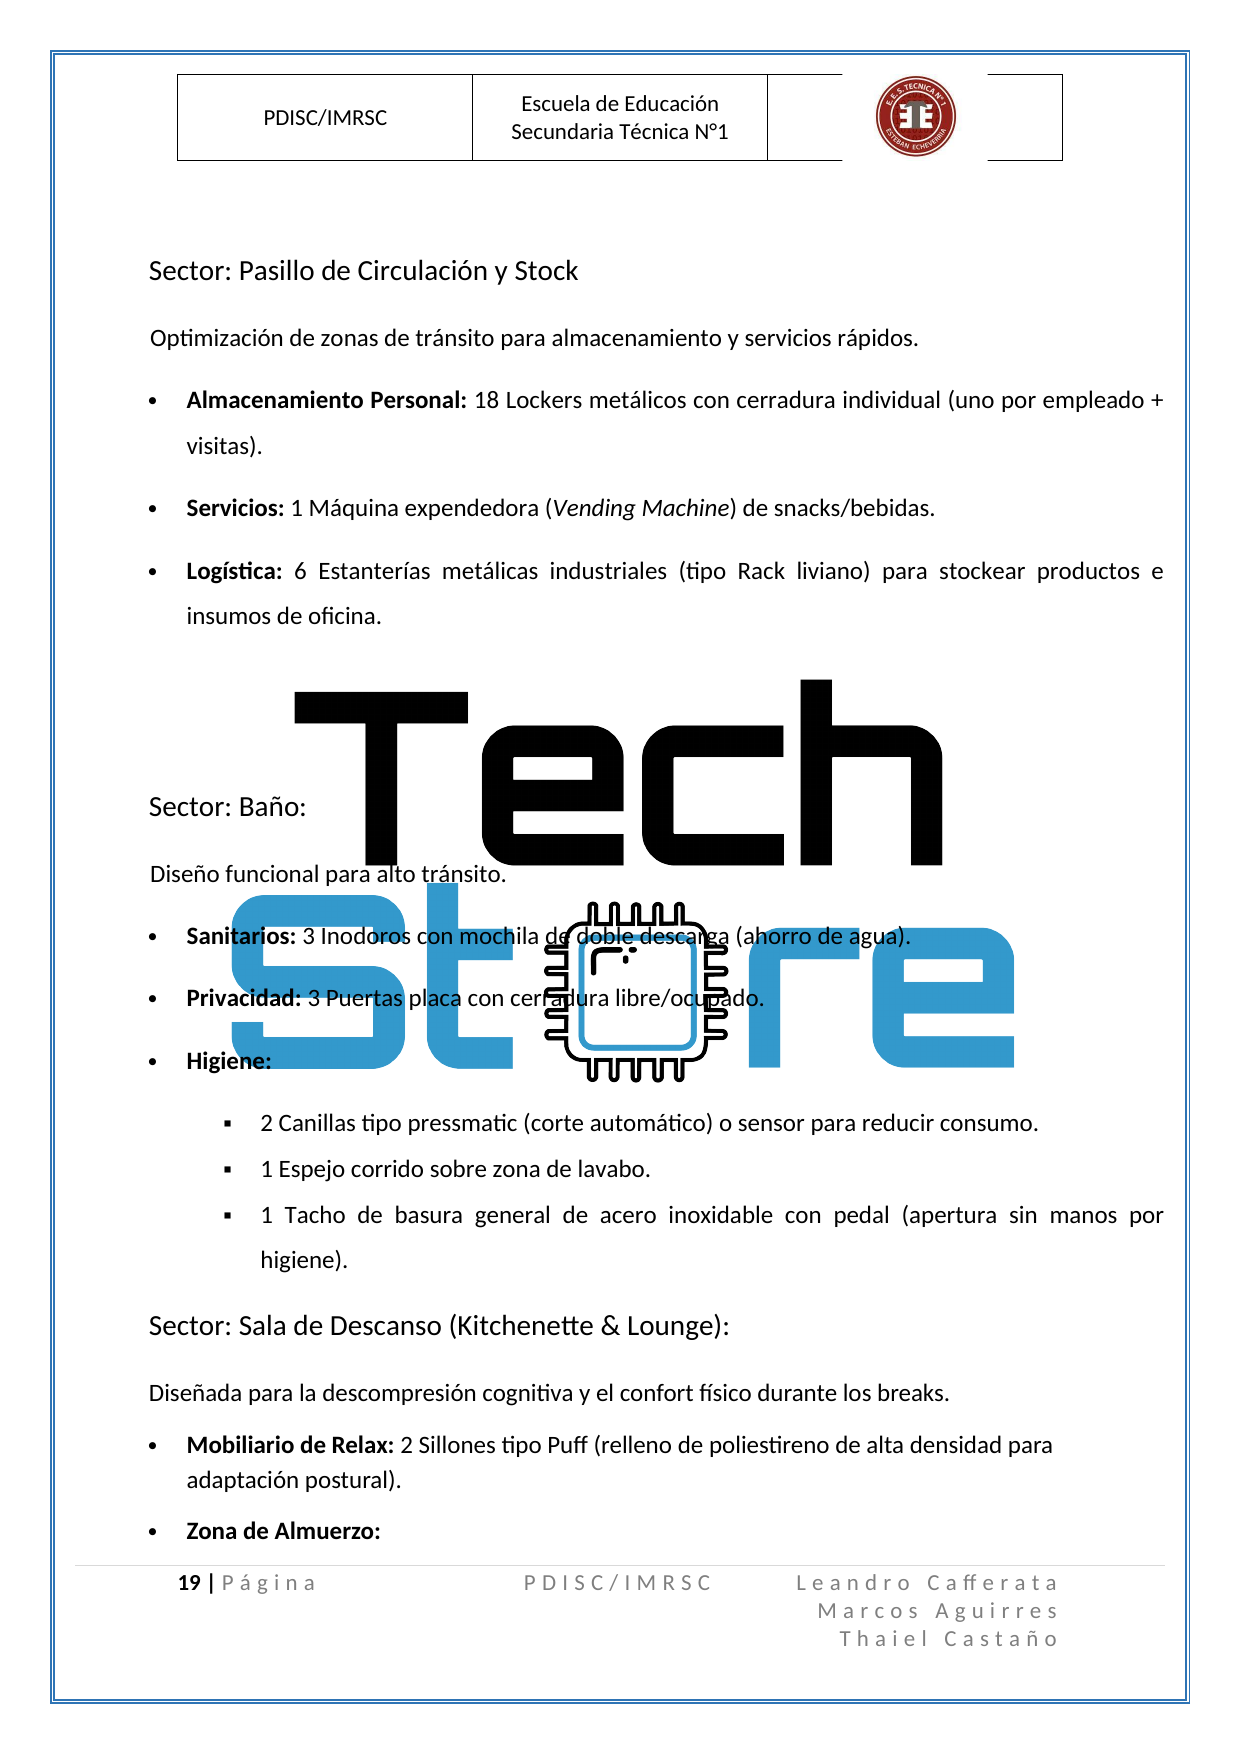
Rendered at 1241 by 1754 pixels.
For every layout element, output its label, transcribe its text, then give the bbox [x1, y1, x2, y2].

subtitle Sector: Baño: [112, 788, 1165, 823]
picture [203, 1076, 1037, 1086]
picture [203, 888, 1037, 920]
list Higiene: [149, 1045, 1165, 1076]
list 1 Tacho de basura general de acero inoxidable con pedal (apertura sin manos por higiene). [223, 1199, 1165, 1275]
picture [203, 823, 1037, 858]
picture [203, 1013, 1037, 1045]
list Almacenamiento Personal: 18 Lockers metálicos con cerradura individual (uno por empleado + visitas). [149, 384, 1165, 461]
text Diseño funcional para alto tránsito. [150, 858, 1165, 888]
list Zona de Almuerzo: [149, 1515, 1165, 1546]
list 1 Espejo corrido sobre zona de lavabo. [223, 1153, 1165, 1184]
picture [842, 74, 988, 161]
text Diseñada para la descompresión cognitiva y el confort físico durante los breaks. [75, 1377, 1165, 1408]
list 2 Canillas tipo pressmatic (corte automático) o sensor para reducir consumo. [223, 1107, 1165, 1138]
list Servicios: 1 Máquina expendedora (Vending Machine) de snacks/bebidas. [149, 492, 1165, 523]
list Mobiliario de Relax: 2 Sillones tipo Puff (relleno de poliestireno de alta densidad para adaptación postural). [149, 1429, 1165, 1494]
picture [203, 668, 1037, 788]
list Logística: 6 Estanterías metálicas industriales (tipo Rack liviano) para stockear productos e insumos de oficina. [149, 555, 1165, 631]
subtitle Sector: Pasillo de Circulación y Stock [112, 252, 1165, 287]
list Privacidad: 3 Puertas placa con cerradura libre/ocupado. [149, 983, 1165, 1013]
text Optimización de zonas de tránsito para almacenamiento y servicios rápidos. [150, 322, 1165, 352]
list Sanitarios: 3 Inodoros con mochila de doble descarga (ahorro de agua). [149, 920, 1165, 951]
subtitle Sector: Sala de Descanso (Kitchenette & Lounge): [112, 1307, 1165, 1343]
picture [203, 951, 1037, 983]
